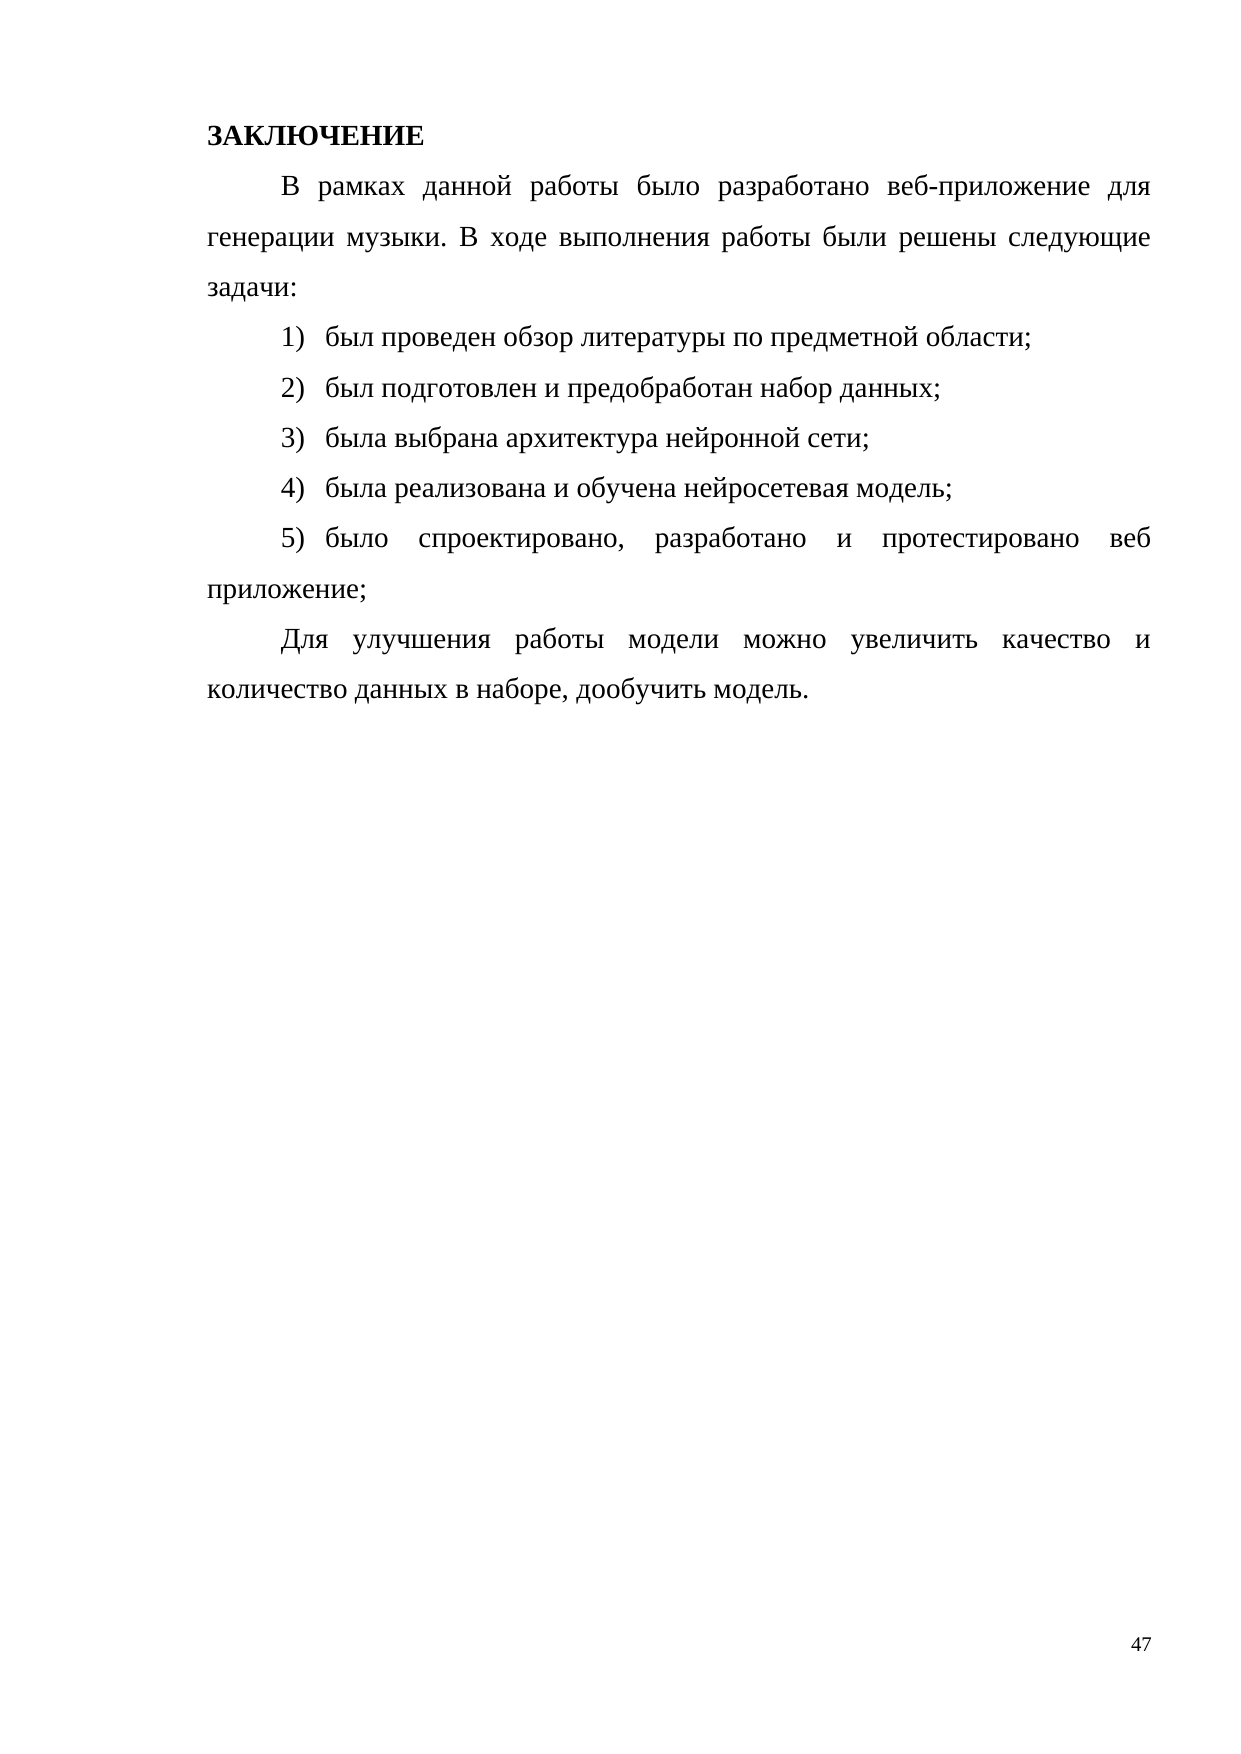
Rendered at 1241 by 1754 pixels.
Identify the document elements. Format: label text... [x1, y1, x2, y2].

list был подготовлен и предобработан набор данных; [207, 370, 1152, 403]
list была реализована и обучена нейросетевая модель; [207, 470, 1152, 504]
text Для улучшения работы модели можно увеличить качество и количество данных в наборе, дообучить модель. [207, 621, 1152, 705]
list был проведен обзор литературы по предметной области; [207, 319, 1152, 353]
list была выбрана архитектура нейронной сети; [207, 420, 1152, 453]
subtitle ЗАКЛЮЧЕНИЕ [207, 118, 1152, 152]
list было спроектировано, разработано и протестировано веб приложение; [207, 521, 1152, 604]
text В рамках данной работы было разработано веб-приложение для генерации музыки. В ходе выполнения работы были решены следующие задачи: [207, 168, 1152, 303]
